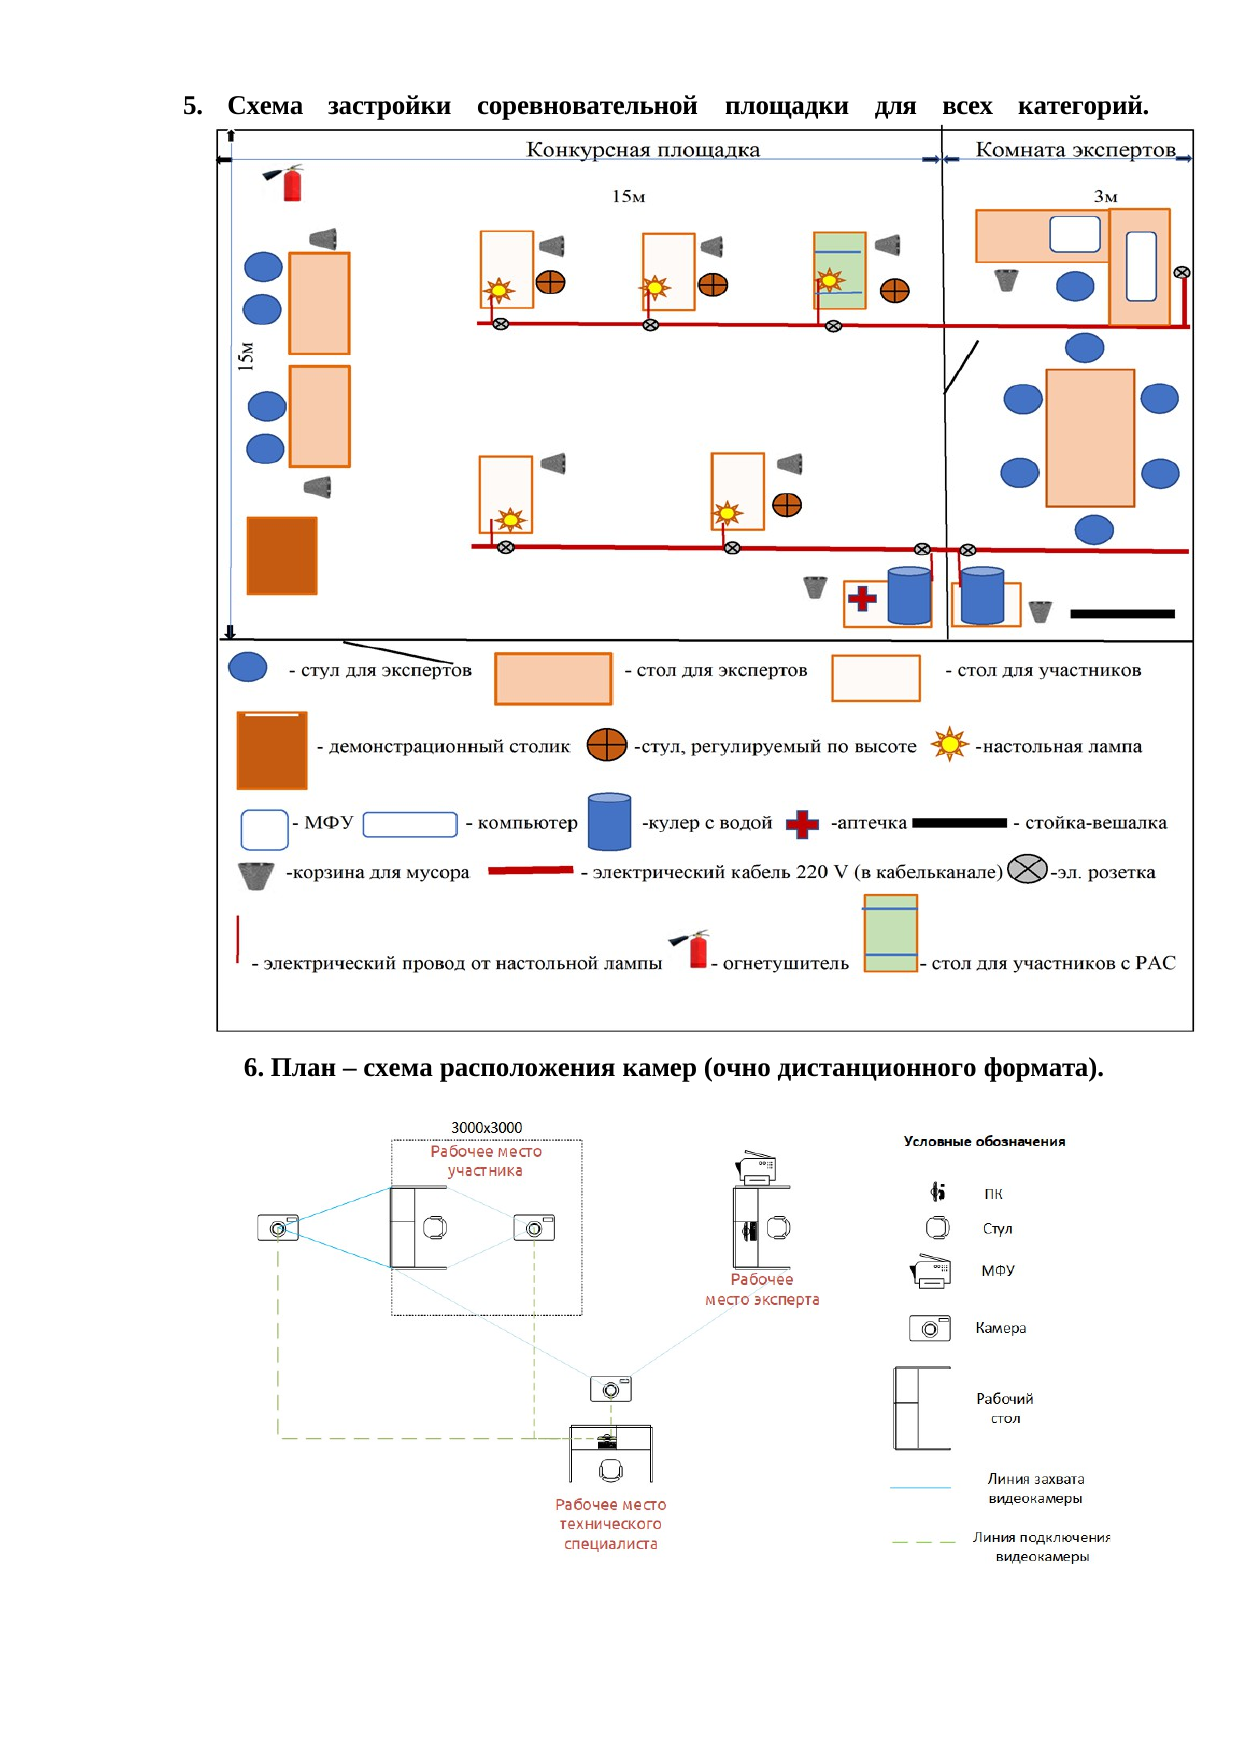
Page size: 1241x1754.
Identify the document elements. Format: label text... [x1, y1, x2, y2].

list Схема застройки соревновательной площадки для всех категорий. [183, 89, 1226, 120]
picture [215, 124, 1196, 1032]
picture [257, 1122, 1111, 1564]
